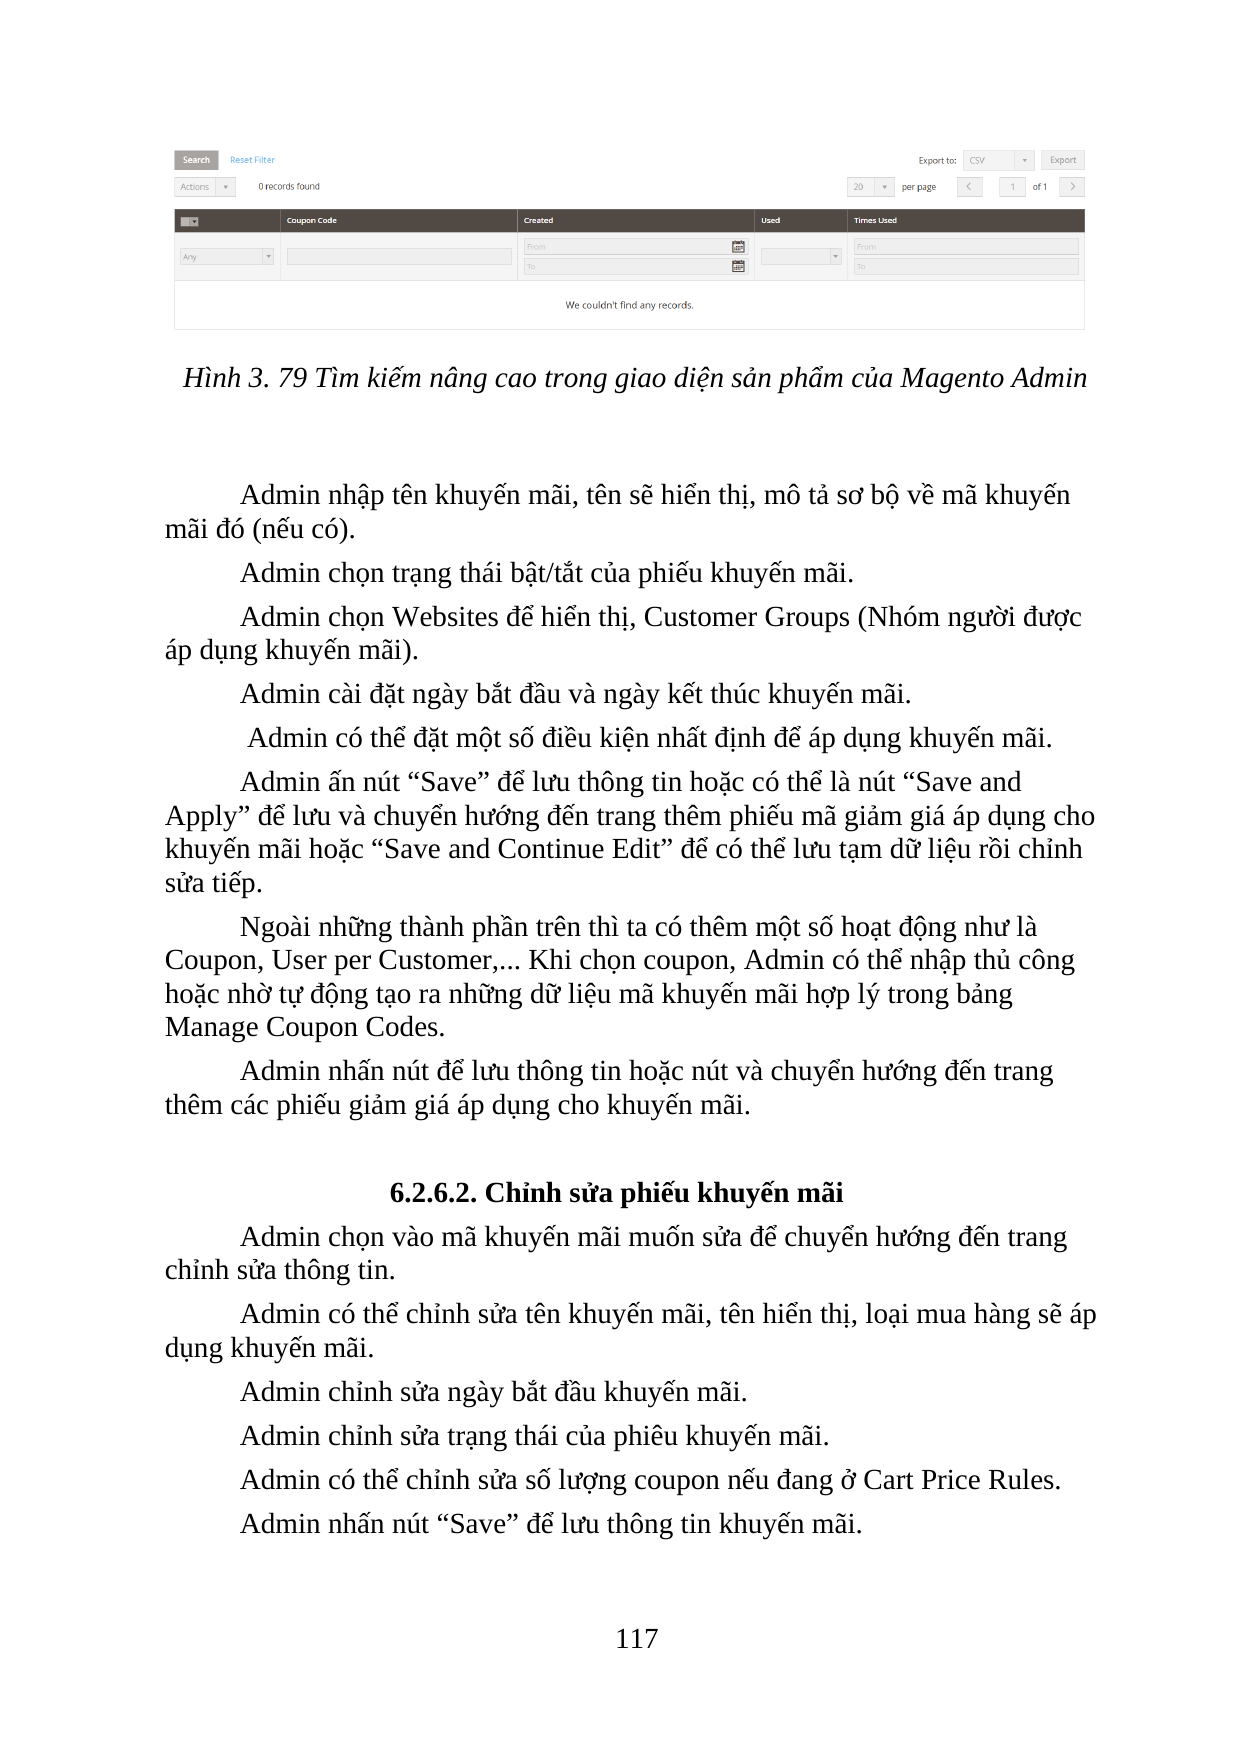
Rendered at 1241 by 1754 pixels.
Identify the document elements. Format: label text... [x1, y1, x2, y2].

text Admin nhấn nút “Save” để lưu thông tin khuyến mãi. [164, 1506, 1108, 1539]
text Hình 3. 79 Tìm kiếm nâng cao trong giao diện sản phẩm của Magento Admin [164, 360, 1108, 394]
text Admin có thể chỉnh sửa số lượng coupon nếu đang ở Cart Price Rules. [164, 1462, 1108, 1495]
text Admin chọn trạng thái bật/tắt của phiếu khuyến mãi. [164, 555, 1108, 588]
text 6.2.6.2. Chỉnh sửa phiếu khuyến mãi [389, 1175, 1108, 1208]
text Admin cài đặt ngày bắt đầu và ngày kết thúc khuyến mãi. [164, 676, 1108, 710]
text Admin nhấn nút để lưu thông tin hoặc nút và chuyển hướng đến trang thêm các phiếu giảm giá áp dụng cho khuyến mãi. [164, 1053, 1108, 1121]
text Admin có thể chỉnh sửa tên khuyến mãi, tên hiển thị, loại mua hàng sẽ áp dụng khuyến mãi. [164, 1296, 1108, 1363]
picture [164, 139, 1095, 350]
text Ngoài những thành phần trên thì ta có thêm một số hoạt động như là Coupon, User per Customer,... Khi chọn coupon, Admin có thể nhập thủ công hoặc nhờ tự động tạo ra những dữ liệu mã khuyến mãi hợp lý trong bảng Manage Coupon Codes. [164, 909, 1108, 1043]
text Admin chọn Websites để hiển thị, Customer Groups (Nhóm người được áp dụng khuyến mãi). [164, 599, 1108, 666]
text Admin có thể đặt một số điều kiện nhất định để áp dụng khuyến mãi. [164, 720, 1108, 754]
text Admin ấn nút “Save” để lưu thông tin hoặc có thể là nút “Save and Apply” để lưu và chuyển hướng đến trang thêm phiếu mã giảm giá áp dụng cho khuyến mãi hoặc “Save and Continue Edit” để có thể lưu tạm dữ liệu rồi chỉnh sửa tiếp. [164, 764, 1108, 898]
text Admin chọn vào mã khuyến mãi muốn sửa để chuyển hướng đến trang chỉnh sửa thông tin. [164, 1219, 1108, 1286]
text Admin nhập tên khuyến mãi, tên sẽ hiển thị, mô tả sơ bộ về mã khuyến mãi đó (nếu có). [164, 477, 1108, 544]
text Admin chỉnh sửa ngày bắt đầu khuyến mãi. [164, 1374, 1108, 1407]
text Admin chỉnh sửa trạng thái của phiêu khuyến mãi. [164, 1418, 1108, 1451]
